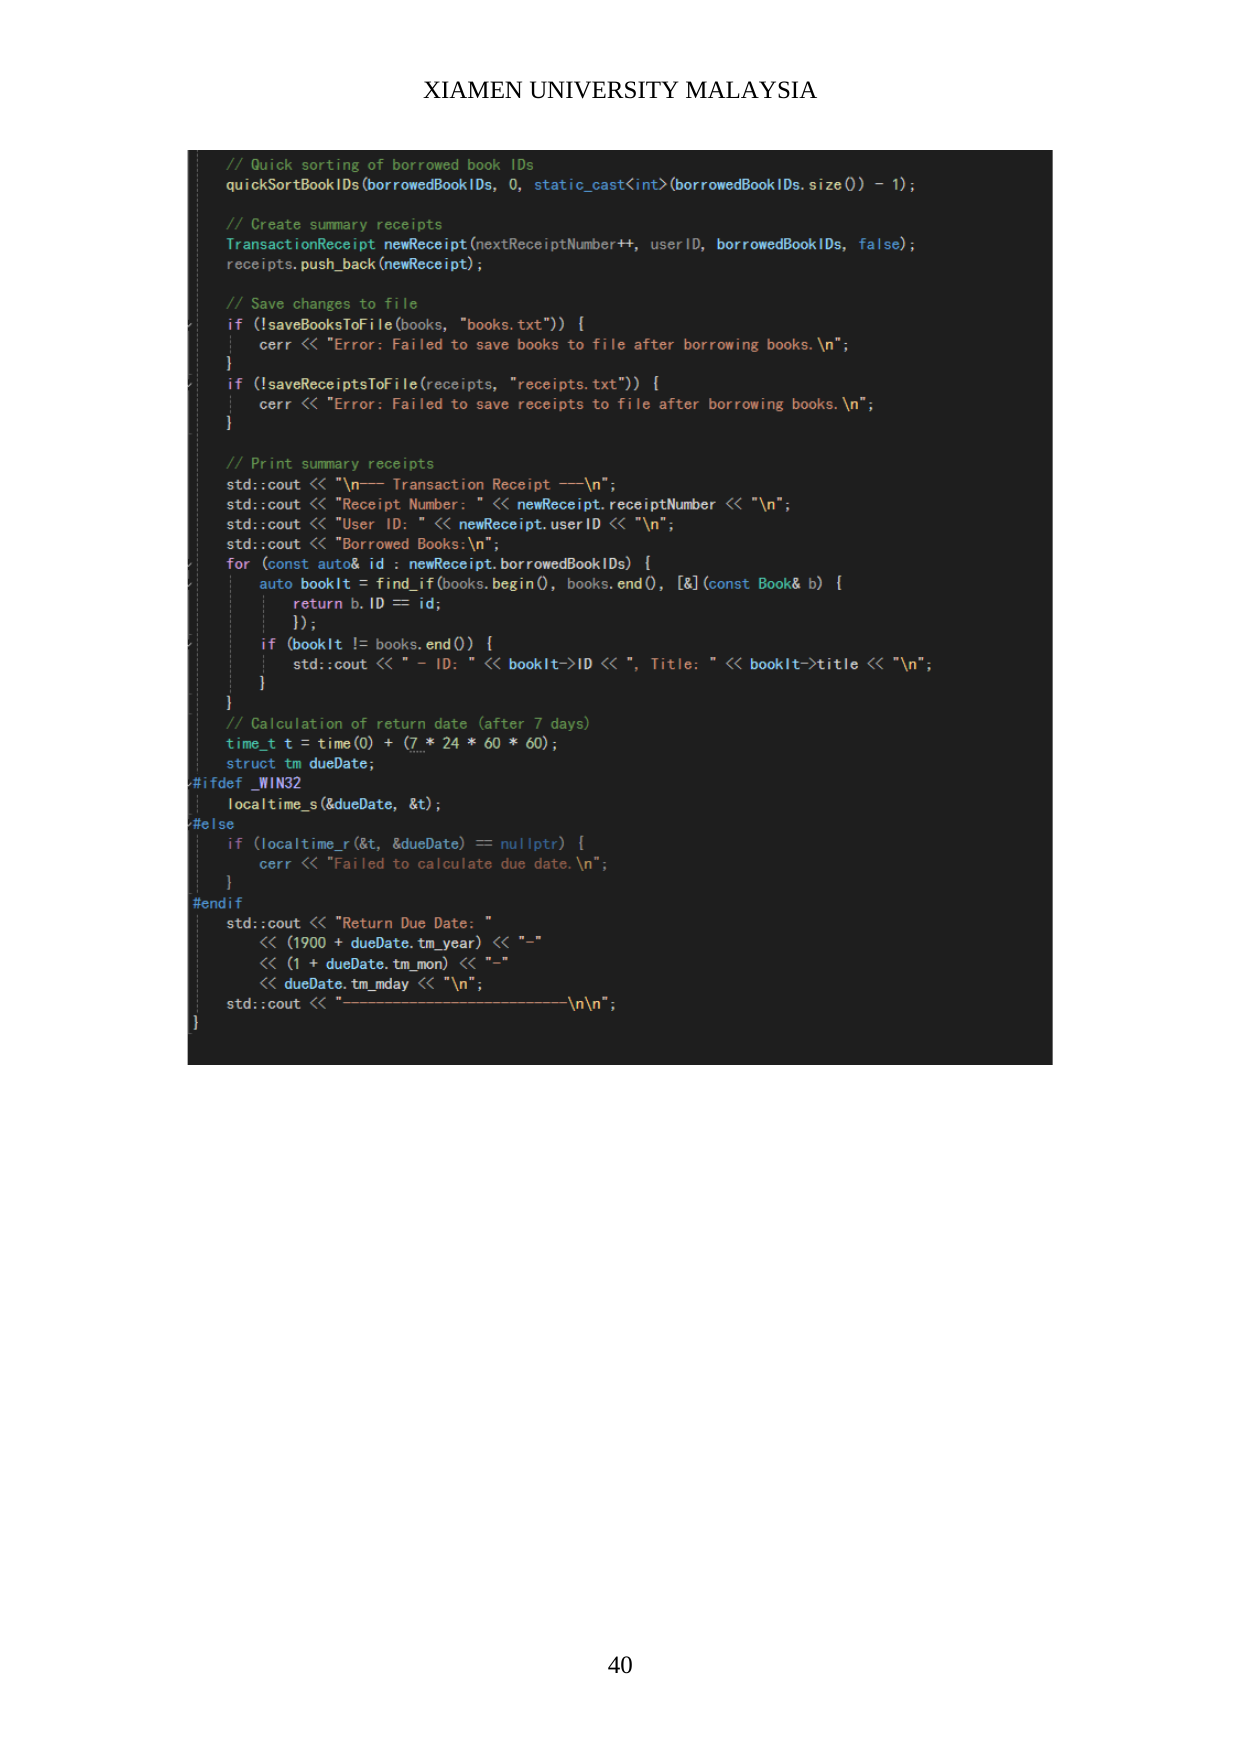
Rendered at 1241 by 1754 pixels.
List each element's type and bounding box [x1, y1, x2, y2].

picture [187, 150, 1053, 1065]
